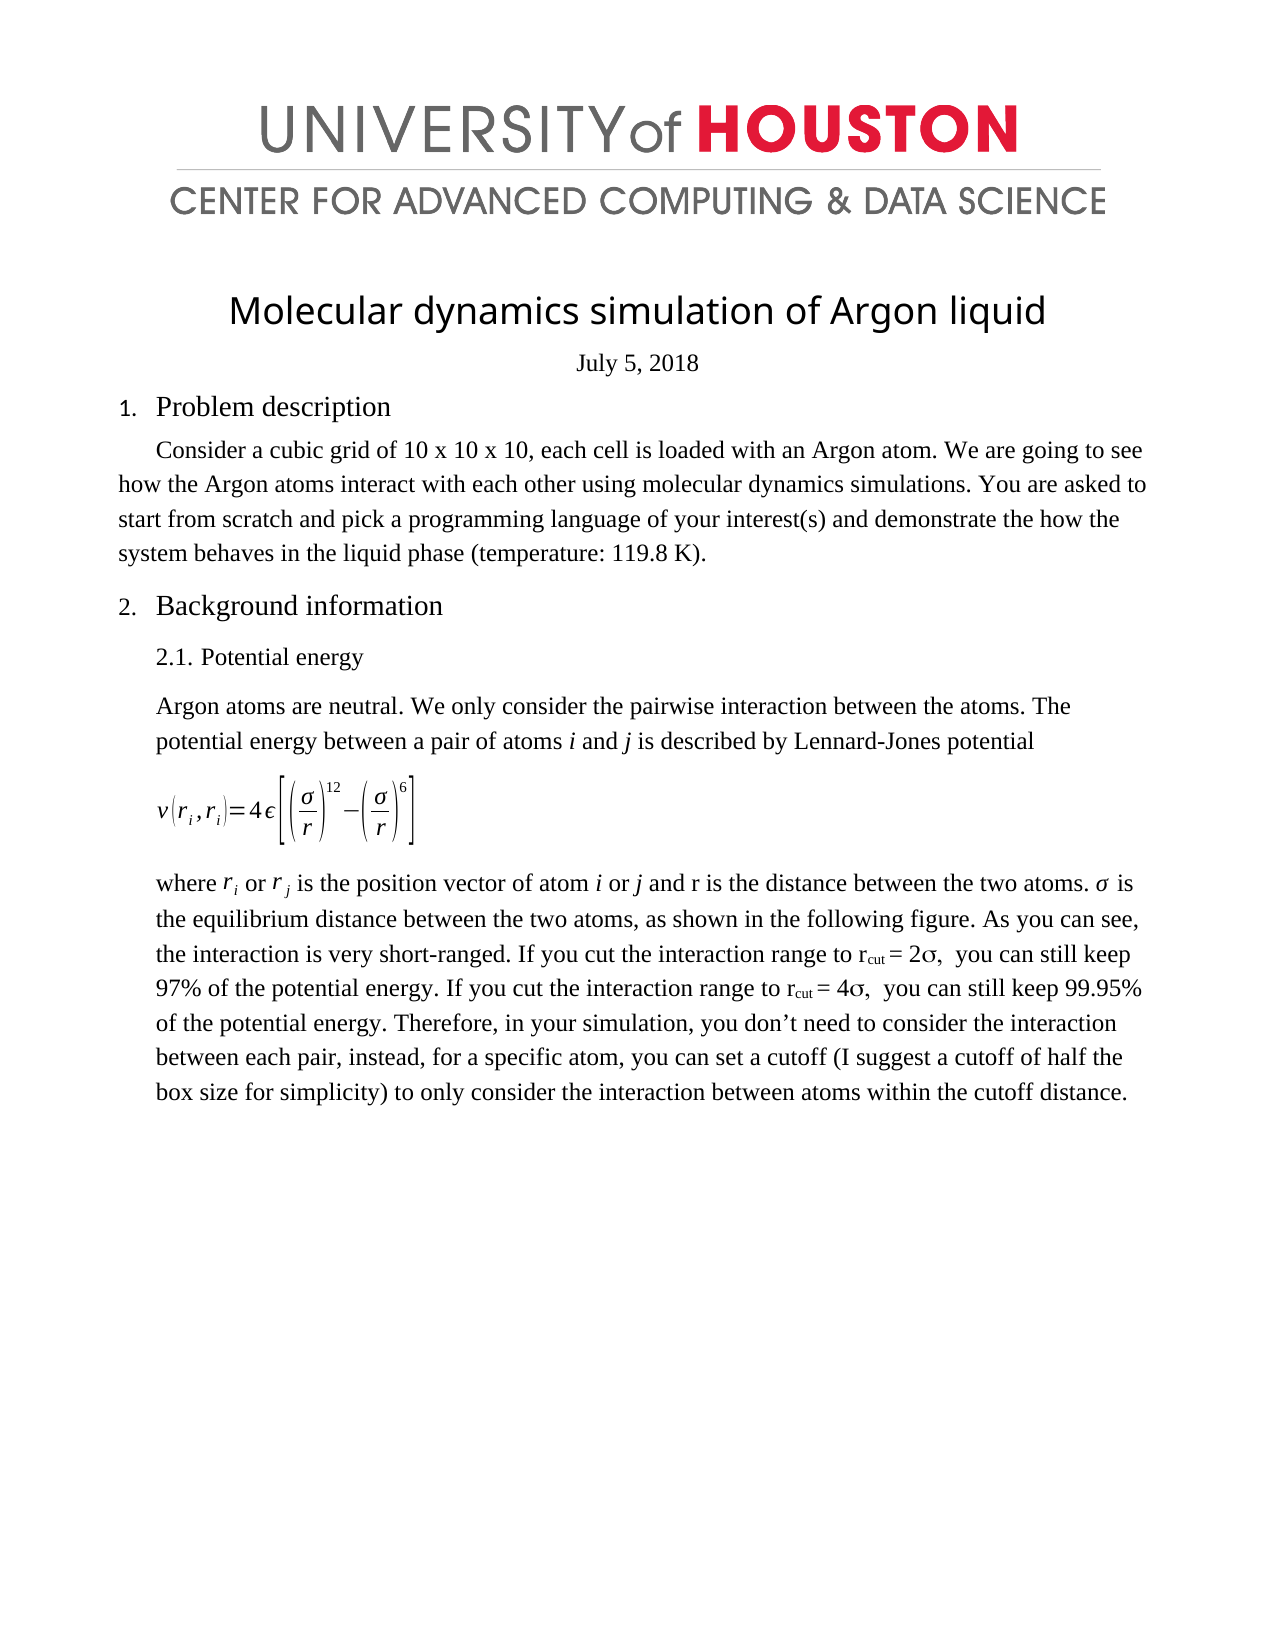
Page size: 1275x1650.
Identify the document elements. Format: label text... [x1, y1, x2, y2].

subtitle Molecular dynamics simulation of Argon liquid [118, 284, 1157, 335]
text where or is the position vector of atom i or j and r is the distance between the two atoms. is the equilibrium distance between the two atoms, as shown in the following figure. As you can see, the interaction is very short-ranged. If you cut the interaction range to rcut = 2you can still keep 97% of the potential energy. If you cut the interaction range to rcut = 4you can still keep 99.95% of the potential energy. Therefore, in your simulation, you don’t need to consider the interaction between each pair, instead, for a specific atom, you can set a cutoff (I suggest a cutoff of half the box size for simplicity) to only consider the interaction between atoms within the cutoff distance. [156, 867, 1157, 1106]
list Background information [118, 588, 1157, 621]
subtitle Problem description [118, 389, 1157, 423]
text Consider a cubic grid of 10 x 10 x 10, each cell is loaded with an Argon atom. We are going to see how the Argon atoms interact with each other using molecular dynamics simulations. You are asked to start from scratch and pick a programming language of your interest(s) and demonstrate the how the system behaves in the liquid phase (temperature: 119.8 K). [118, 435, 1157, 567]
list Potential energy [156, 642, 1157, 671]
text Argon atoms are neutral. We only consider the pairwise interaction between the atoms. The potential energy between a pair of atoms i and j is described by Lennard-Jones potential [156, 691, 1157, 755]
subtitle July 5, 2018 [118, 348, 1157, 377]
picture [170, 105, 1105, 215]
